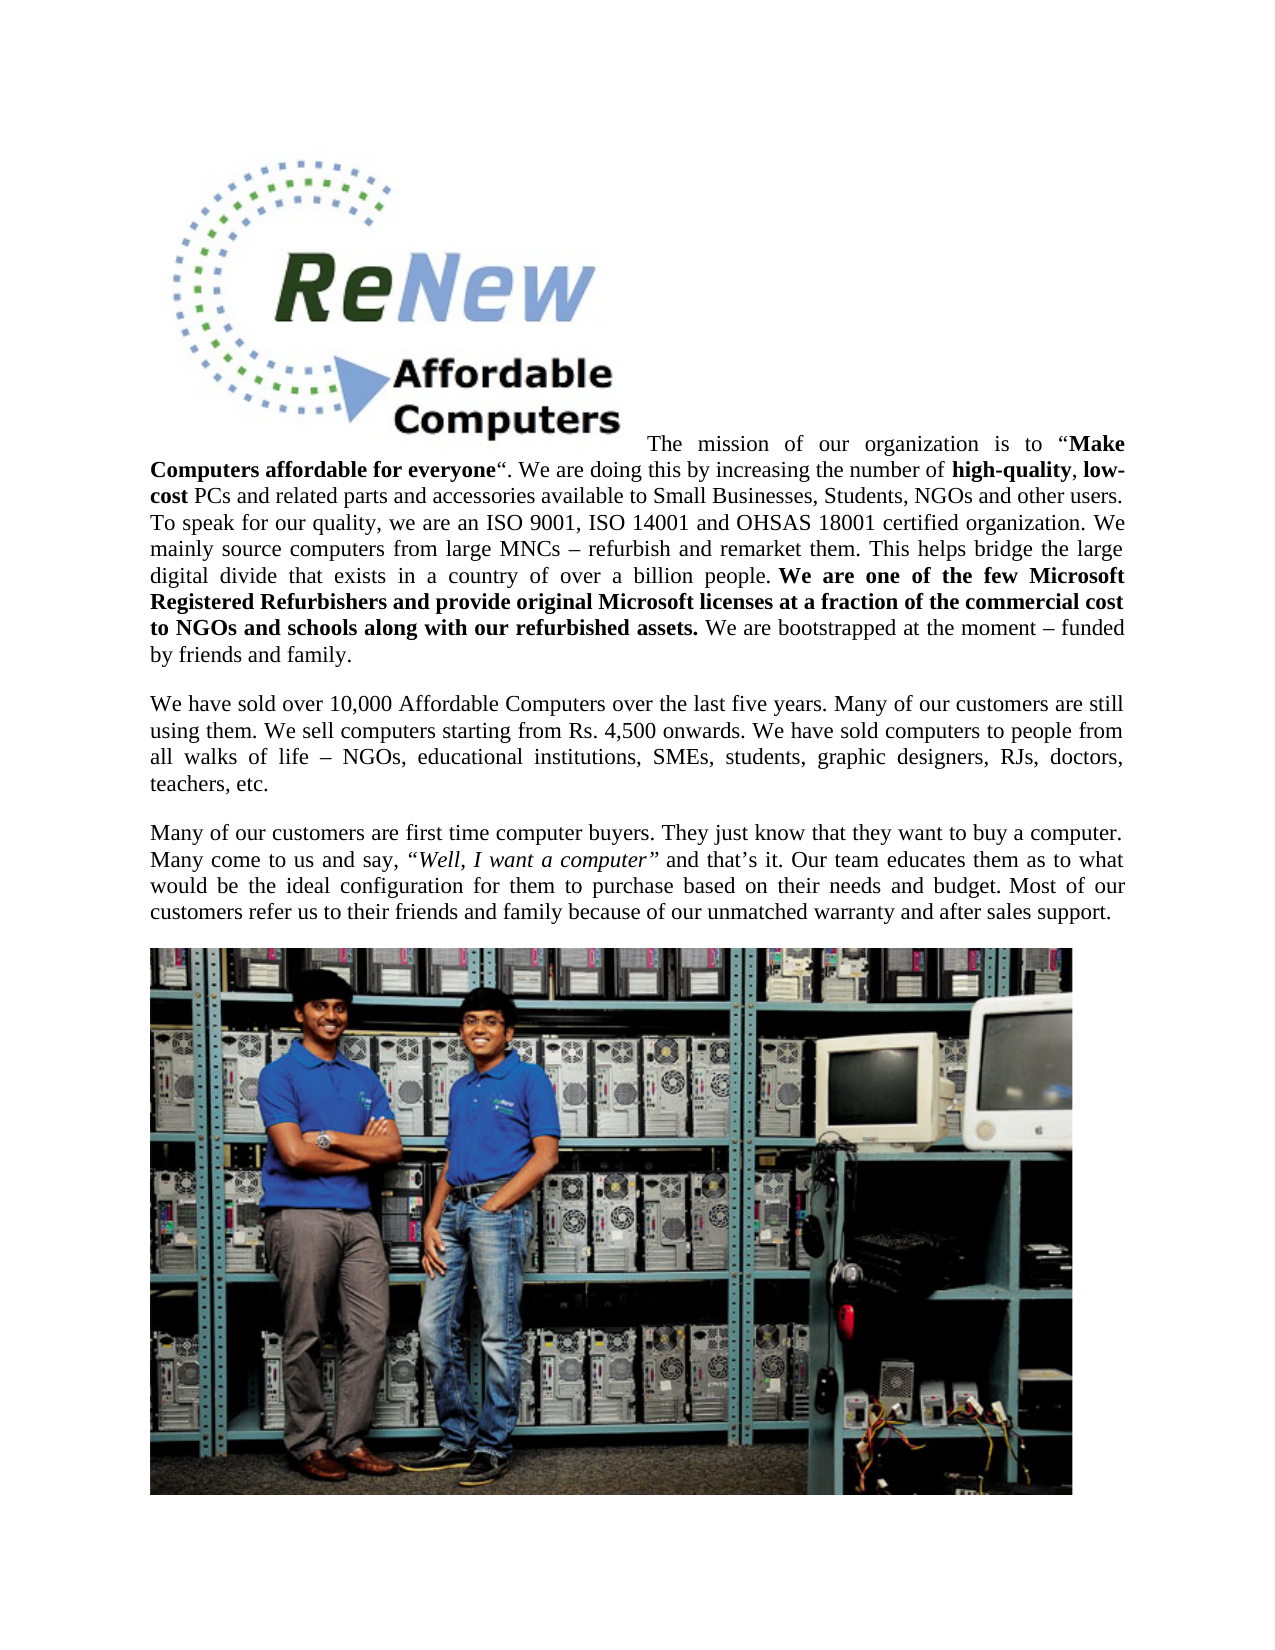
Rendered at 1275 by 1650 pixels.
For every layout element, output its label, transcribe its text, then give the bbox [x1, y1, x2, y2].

picture [150, 150, 647, 452]
text We have sold over 10,000 Affordable Computers over the last five years. Many of our customers are still using them. We sell computers starting from Rs. 4,500 onwards. We have sold computers to people from all walks of life – NGOs, educational institutions, SMEs, students, graphic designers, RJs, doctors, teachers, etc. [150, 691, 1125, 796]
text Many of our customers are first time computer buyers. They just know that they want to buy a computer. Many come to us and say, “Well, I want a computer” and that’s it. Our team educates them as to what would be the ideal configuration for them to purchase based on their needs and budget. Most of our customers refer us to their friends and family because of our unmatched warranty and after sales support. [150, 819, 1125, 925]
picture [150, 948, 1073, 1495]
